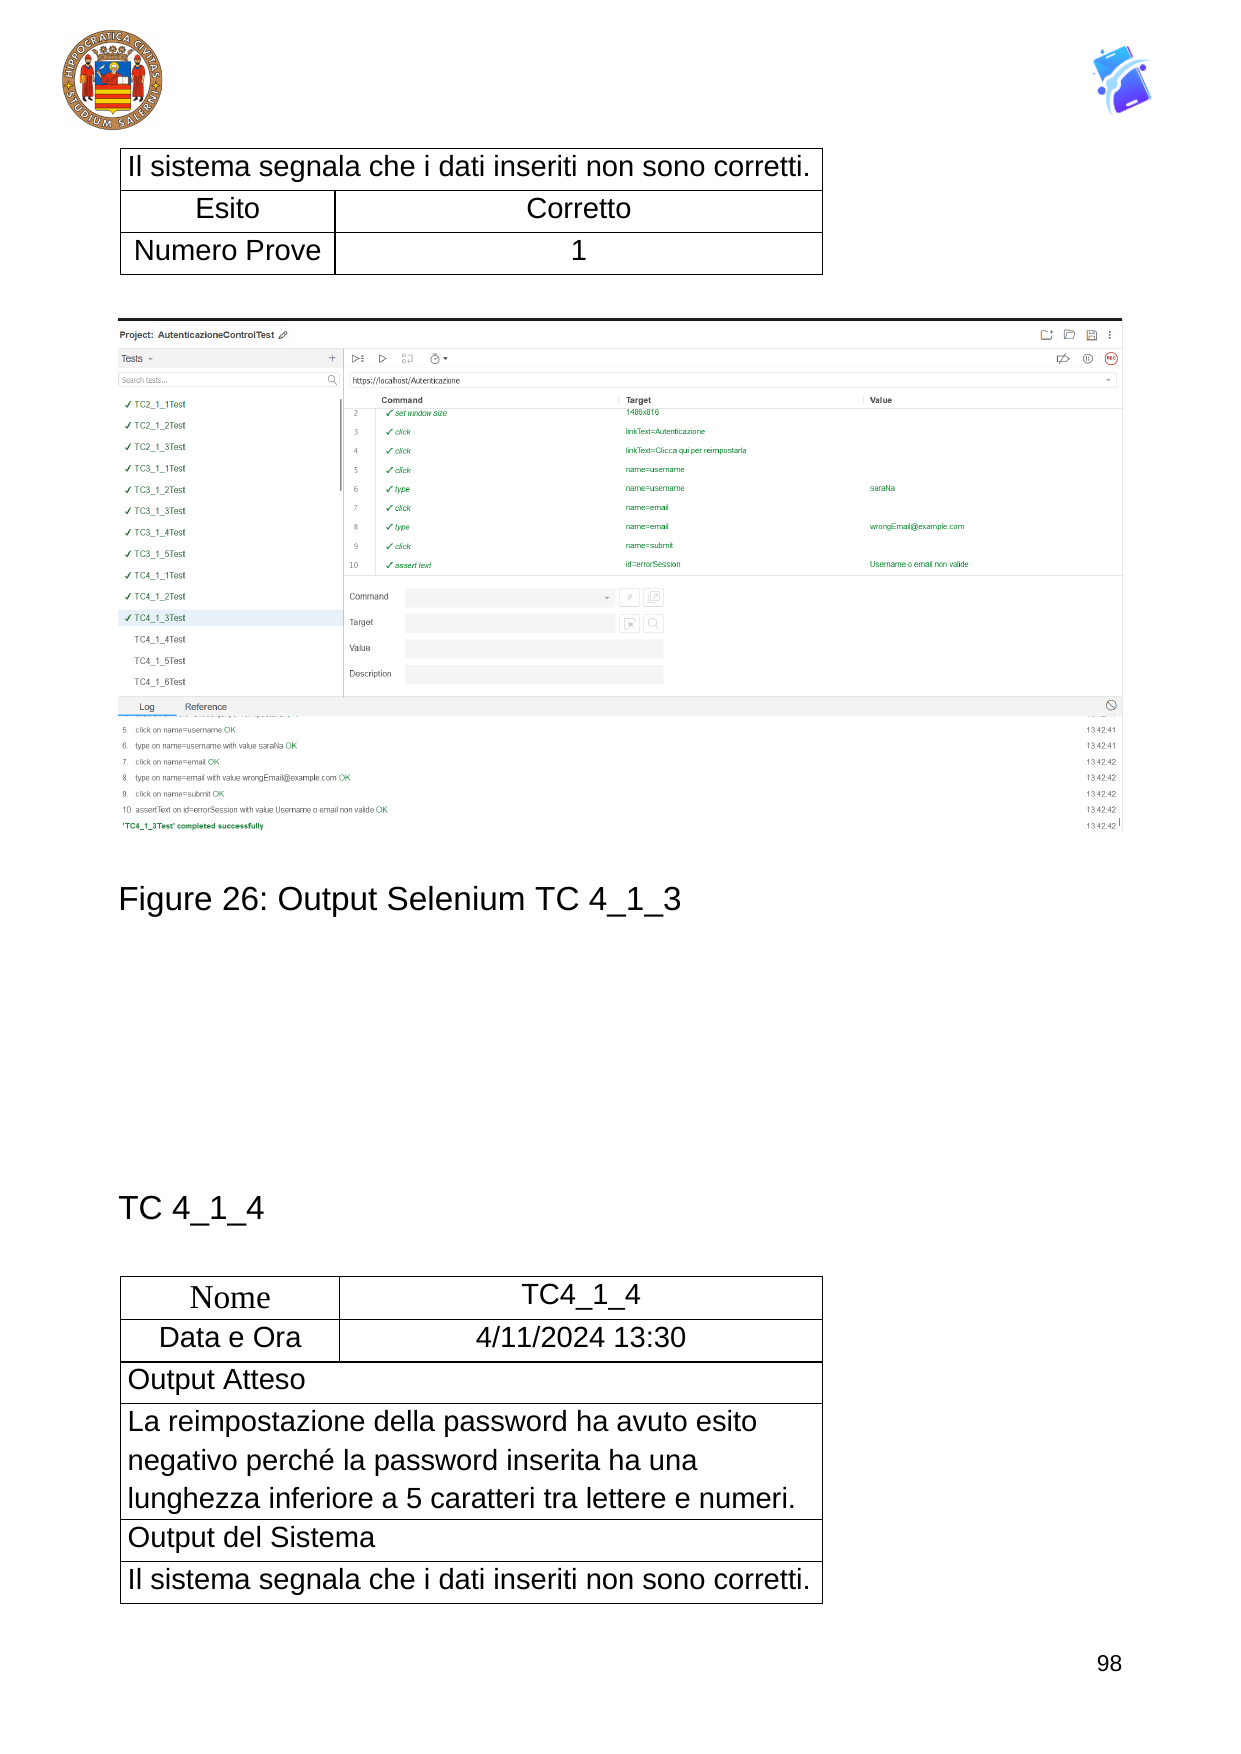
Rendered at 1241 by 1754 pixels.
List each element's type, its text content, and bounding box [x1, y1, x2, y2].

table_cell 4/11/2024 13:30 [340, 1320, 822, 1361]
table_cell Esito [121, 191, 334, 232]
table_cell Numero Prove [121, 233, 334, 273]
text TC 4_1_4 [118, 1188, 1122, 1226]
table_cell Il sistema segnala che i dati inseriti non sono corretti. [121, 149, 822, 189]
table_cell Corretto [336, 191, 822, 232]
table_cell Il sistema segnala che i dati inseriti non sono corretti. [121, 1562, 822, 1603]
picture [61, 29, 163, 131]
table_cell La reimpostazione della password ha avuto esito negativo perché la password inserita ha una lunghezza inferiore a 5 caratteri tra lettere e numeri. [121, 1404, 822, 1519]
picture [118, 318, 1123, 831]
table_header Nome [121, 1277, 339, 1319]
text Figure 26: Output Selenium TC 4_1_3 [118, 879, 1122, 917]
table_cell Output del Sistema [121, 1520, 822, 1561]
picture [1066, 25, 1178, 147]
table_header TC4_1_4 [340, 1277, 822, 1319]
table_cell Data e Ora [121, 1320, 339, 1361]
table_cell Output Atteso [121, 1363, 822, 1403]
table_cell 1 [336, 233, 822, 273]
